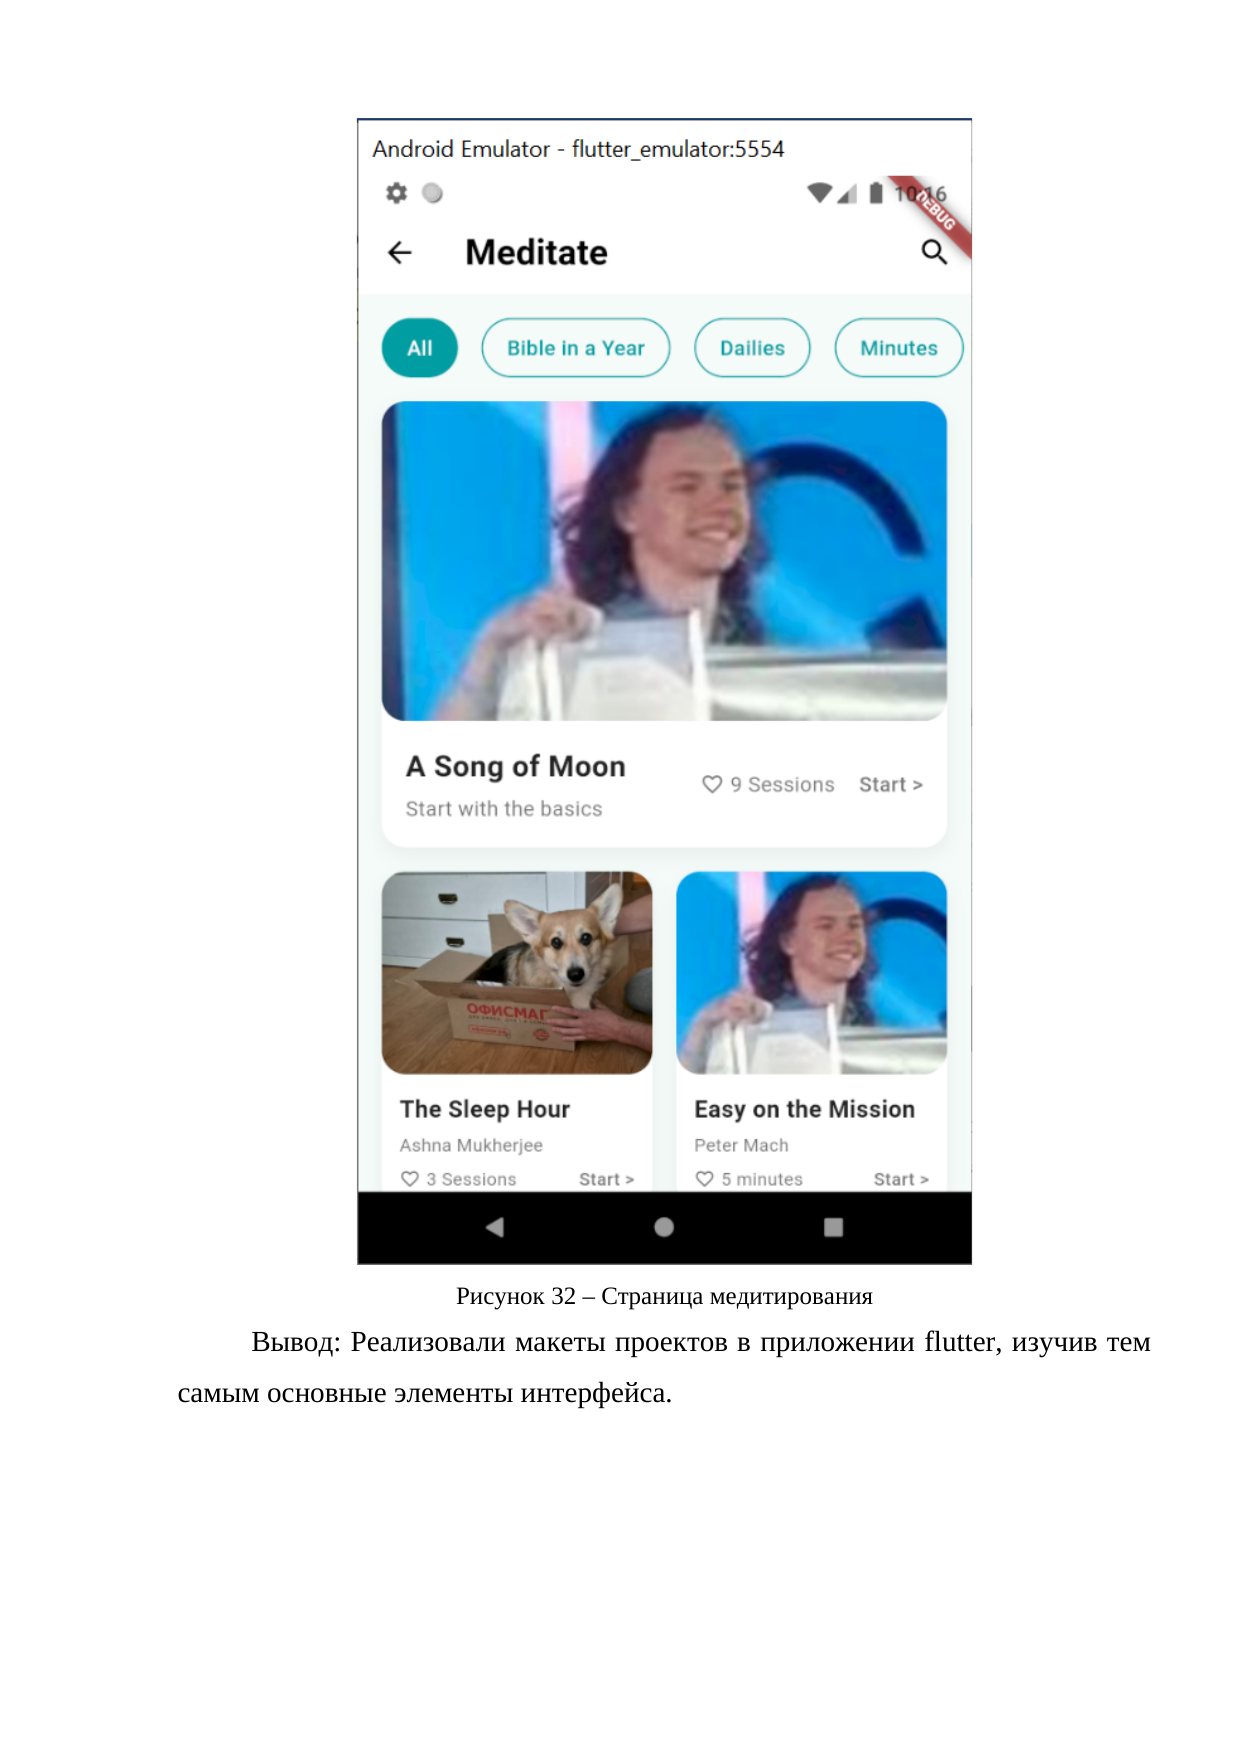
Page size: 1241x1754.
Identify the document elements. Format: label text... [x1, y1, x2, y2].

text Вывод: Реализовали макеты проектов в приложении flutter, изучив тем самым основные элементы интерфейса. [177, 1324, 1152, 1408]
text Рисунок 32 – Страница медитирования [177, 1281, 1152, 1310]
picture [356, 118, 973, 1265]
